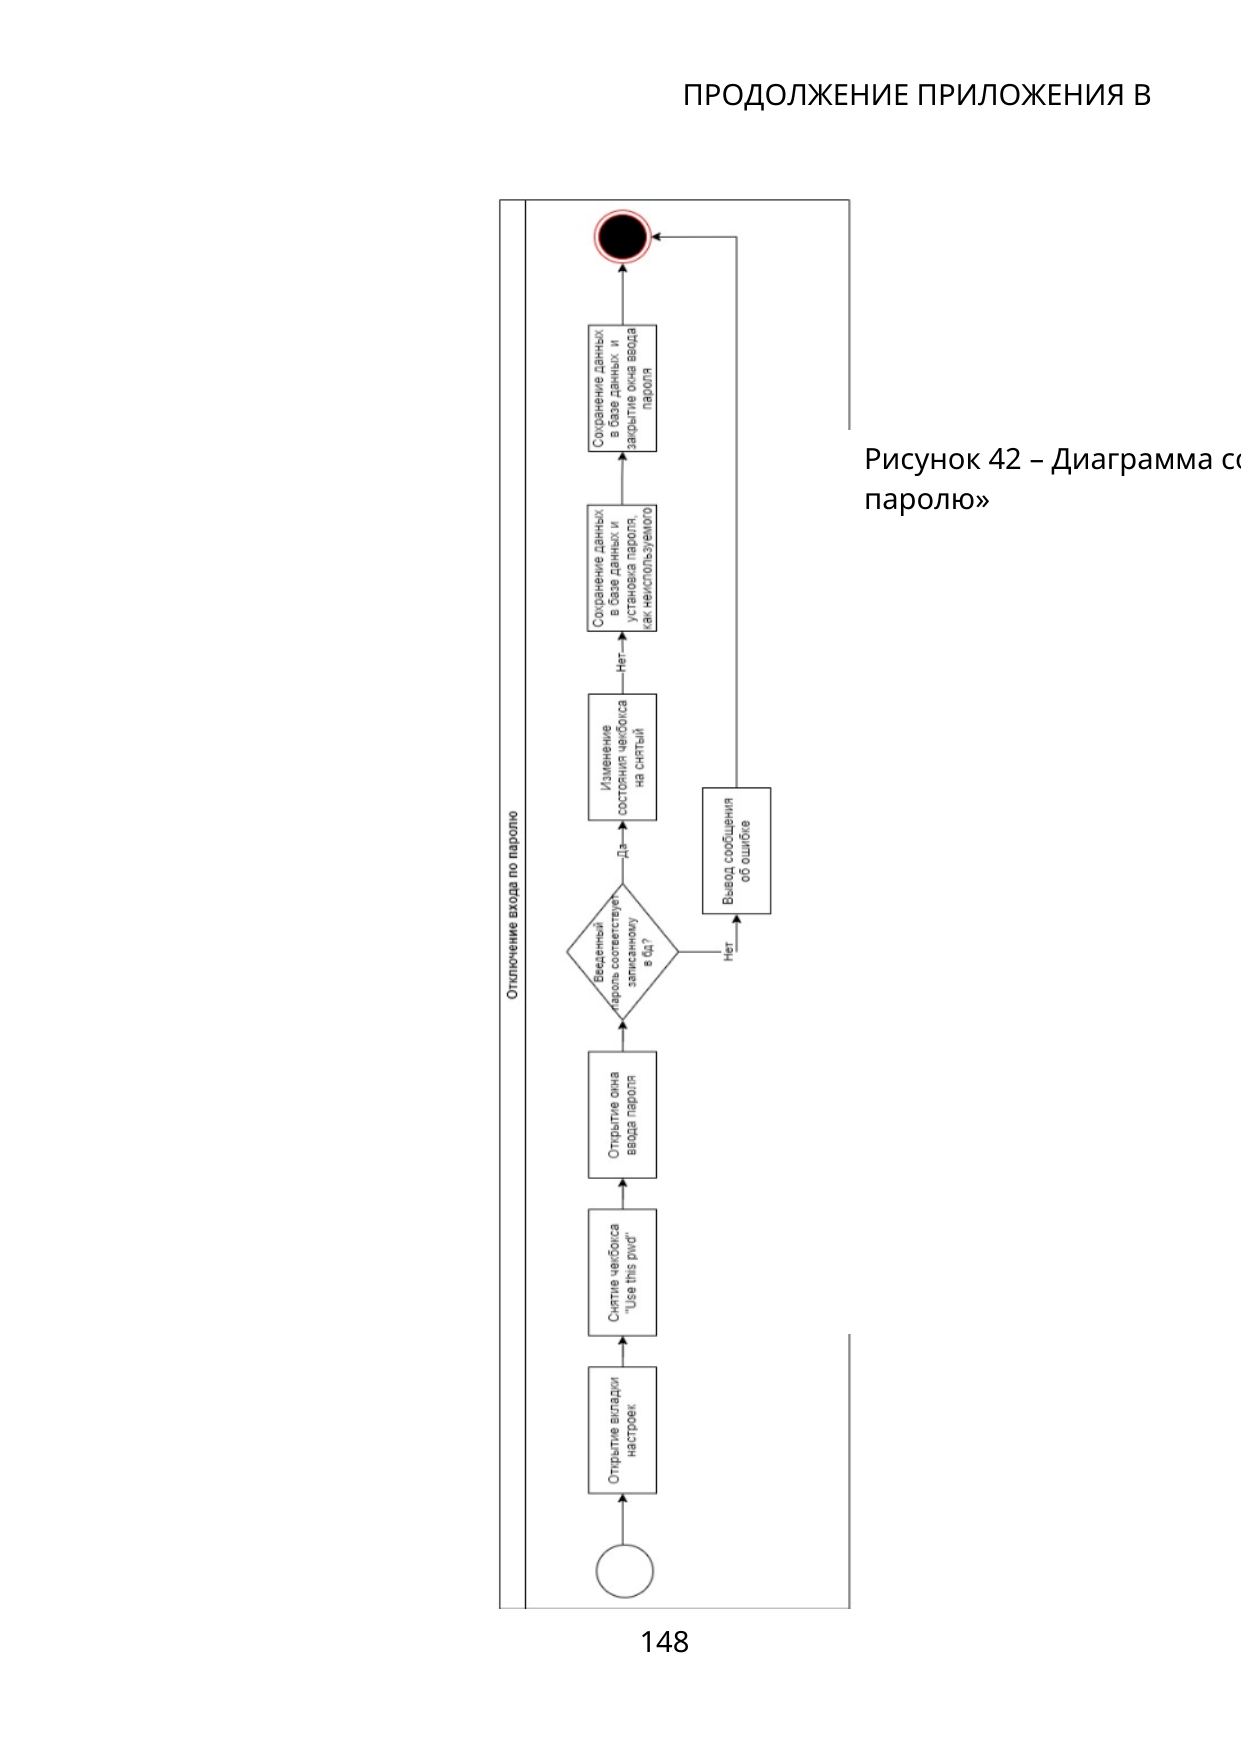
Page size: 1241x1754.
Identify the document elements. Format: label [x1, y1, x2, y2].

picture [492, 188, 855, 1609]
